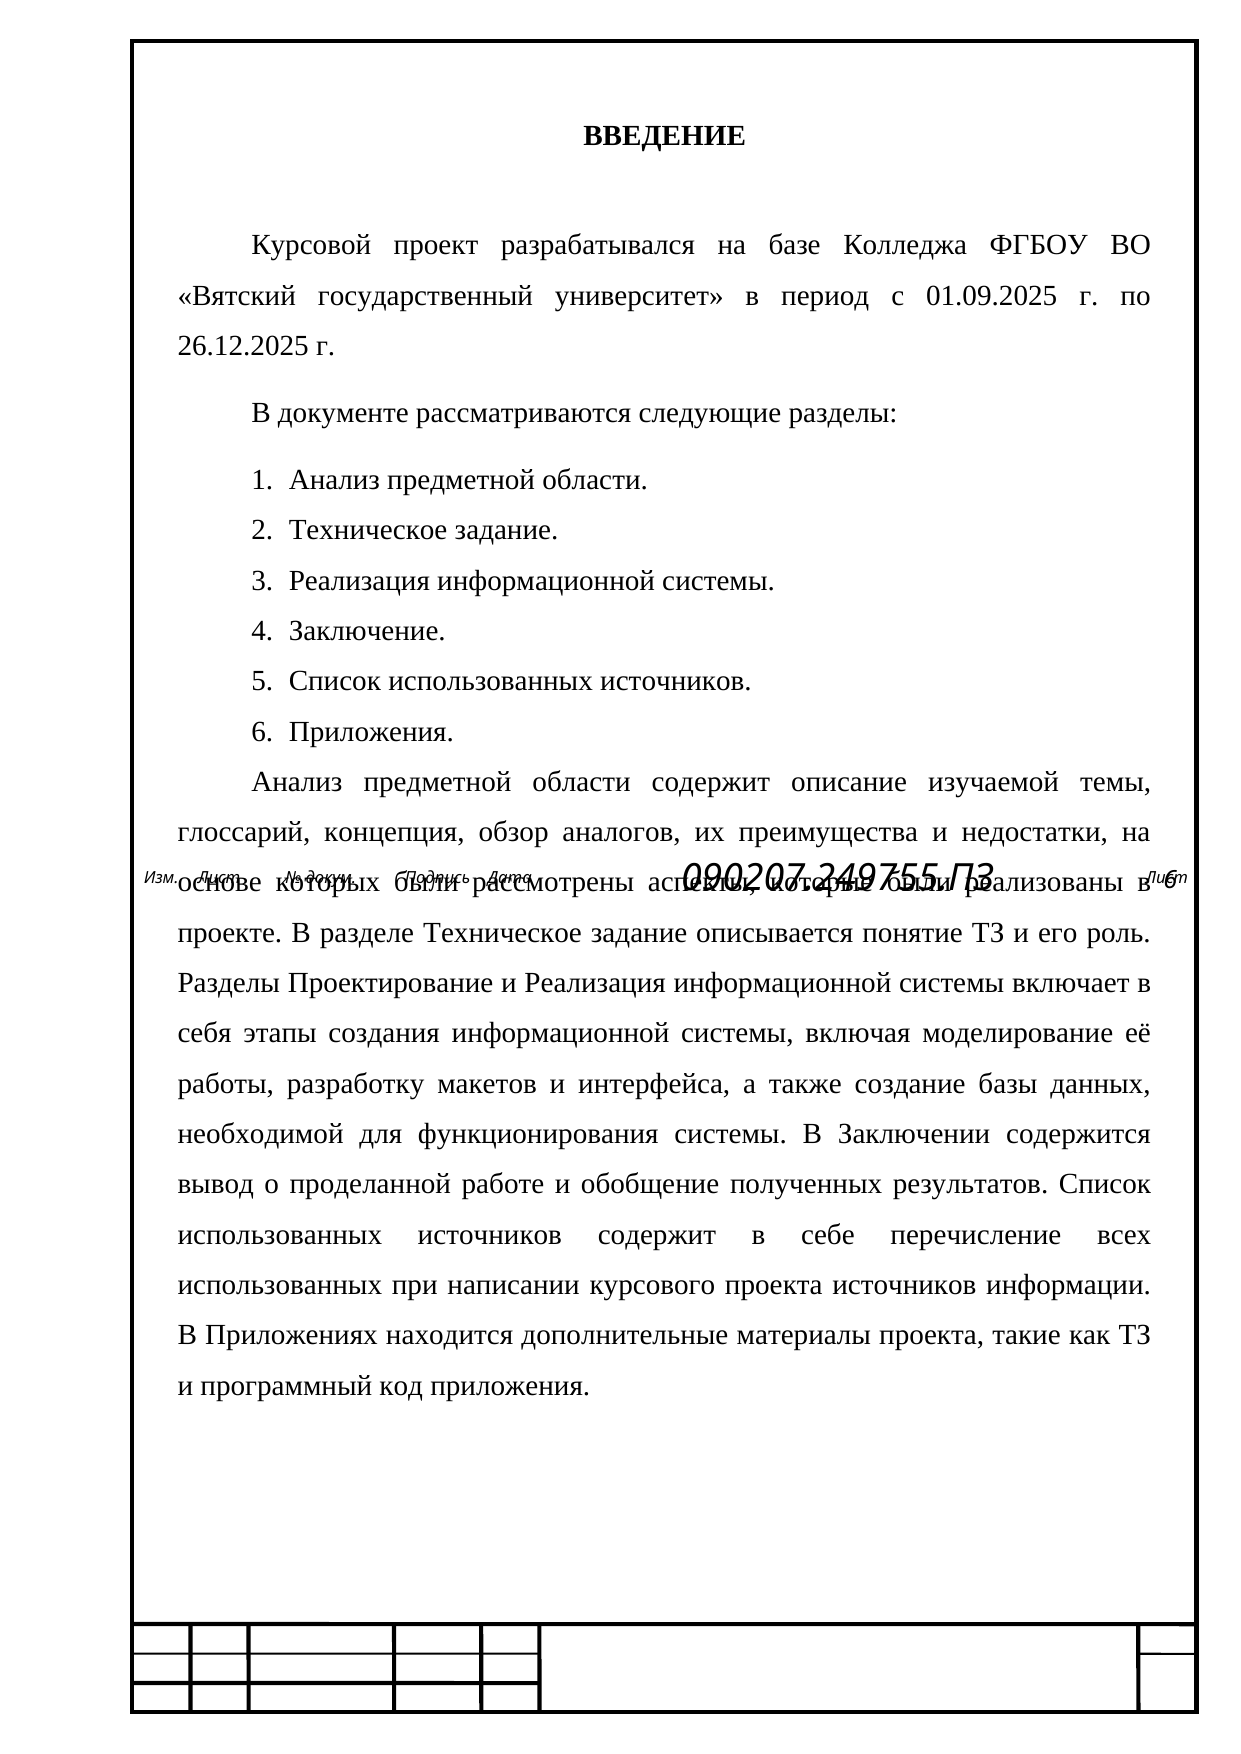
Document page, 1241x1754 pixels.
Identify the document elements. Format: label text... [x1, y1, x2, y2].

subtitle ВВЕДЕНИЕ [177, 118, 1152, 152]
text Анализ предметной области содержит описание изучаемой темы, глоссарий, концепция, обзор аналогов, их преимущества и недостатки, на основе которых были рассмотрены аспекты, которые были реализованы в проекте. В разделе Техническое задание описывается понятие ТЗ и его роль. Разделы Проектирование и Реализация информационной системы включает в себя этапы создания информационной системы, включая моделирование её работы, разработку макетов и интерфейса, а также создание базы данных, необходимой для функционирования системы. В Заключении содержится вывод о проделанной работе и обобщение полученных результатов. Список использованных источников содержит в себе перечисление всех использованных при написании курсового проекта источников информации. В Приложениях находится дополнительные материалы проекта, такие как ТЗ и программный код приложения. [177, 764, 1152, 1401]
list Список использованных источников. [251, 663, 1152, 697]
list Анализ предметной области. [251, 462, 1152, 496]
list Реализация информационной системы. [251, 563, 1152, 596]
list Заключение. [251, 613, 1152, 647]
list Приложения. [251, 714, 1152, 747]
list Техническое задание. [251, 512, 1152, 546]
text Курсовой проект разрабатывался на базе Колледжа ФГБОУ ВО «Вятский государственный университет» в период с 01.09.2025 г. по 26.12.2025 г. [177, 227, 1152, 362]
text В документе рассматриваются следующие разделы: [177, 395, 1152, 429]
